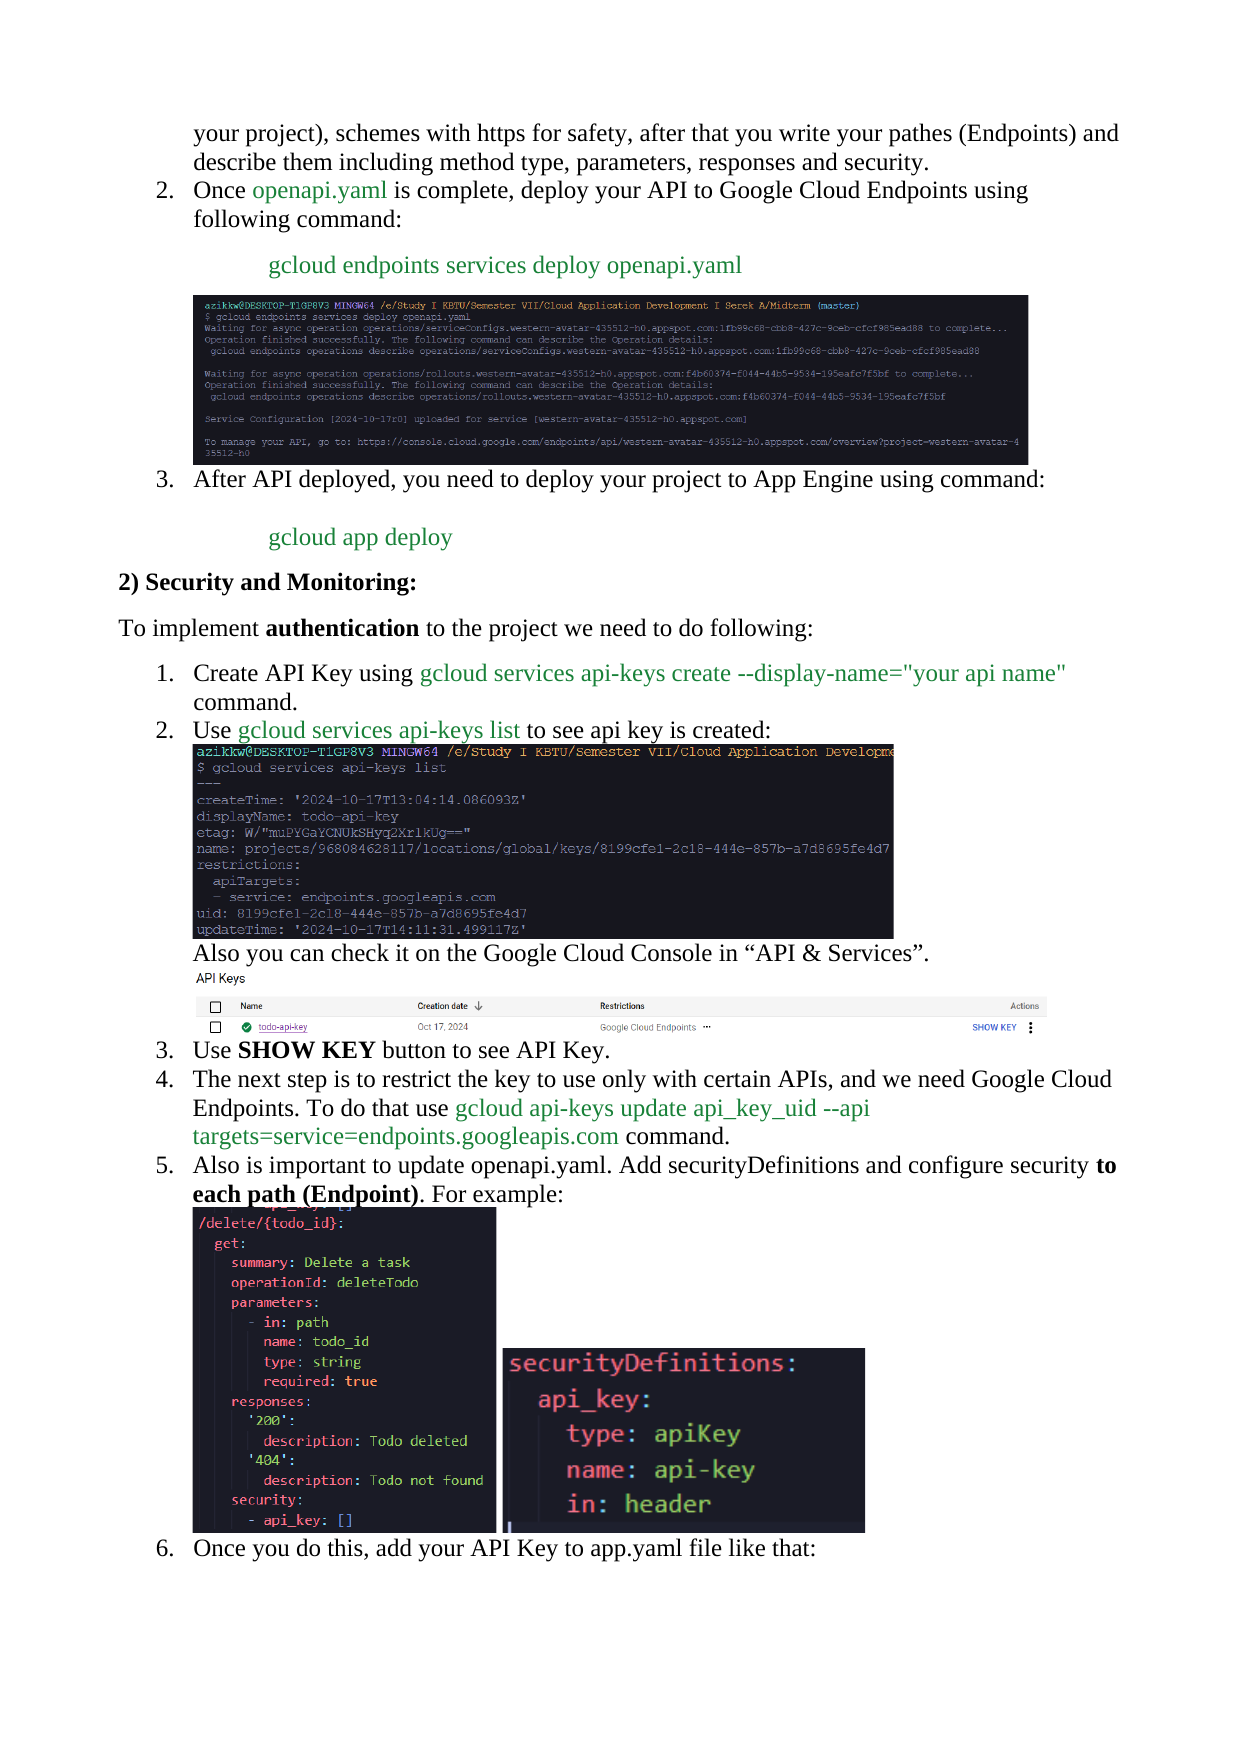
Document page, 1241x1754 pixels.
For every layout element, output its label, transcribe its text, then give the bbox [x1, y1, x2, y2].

list Create API Key using gcloud services api-keys create --display-name="your api name" command. [156, 658, 1122, 716]
list gcloud app deploy [193, 522, 1122, 551]
text 2) Security and Monitoring: [118, 567, 1122, 596]
picture [192, 967, 1047, 1036]
picture [192, 744, 894, 939]
text To implement authentication to the project we need to do following: [118, 613, 1122, 641]
list The next step is to restrict the key to use only with certain APIs, and we need Google Cloud Endpoints. To do that use gcloud api-keys update api_key_uid --api targets=service=endpoints.googleapis.com command. [155, 1064, 1122, 1150]
picture [192, 1207, 497, 1533]
picture [193, 295, 1029, 465]
list Once openapi.yaml is complete, deploy your API to Google Cloud Endpoints using following command: [156, 176, 1122, 233]
list Use SHOW KEY button to see API Key. [155, 1035, 1122, 1064]
list After API deployed, you need to deploy your project to App Engine using command: [156, 464, 1122, 493]
text gcloud endpoints services deploy openapi.yaml [193, 250, 1122, 278]
picture [502, 1348, 866, 1533]
list Also is important to update openapi.yaml. Add securityDefinitions and configure security to each path (Endpoint). For example: [155, 1150, 1122, 1208]
list Once you do this, add your API Key to app.yaml file like that: [156, 1533, 1122, 1561]
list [193, 118, 1122, 176]
list Also you can check it on the Google Cloud Console in “API & Services”. [192, 938, 1122, 967]
